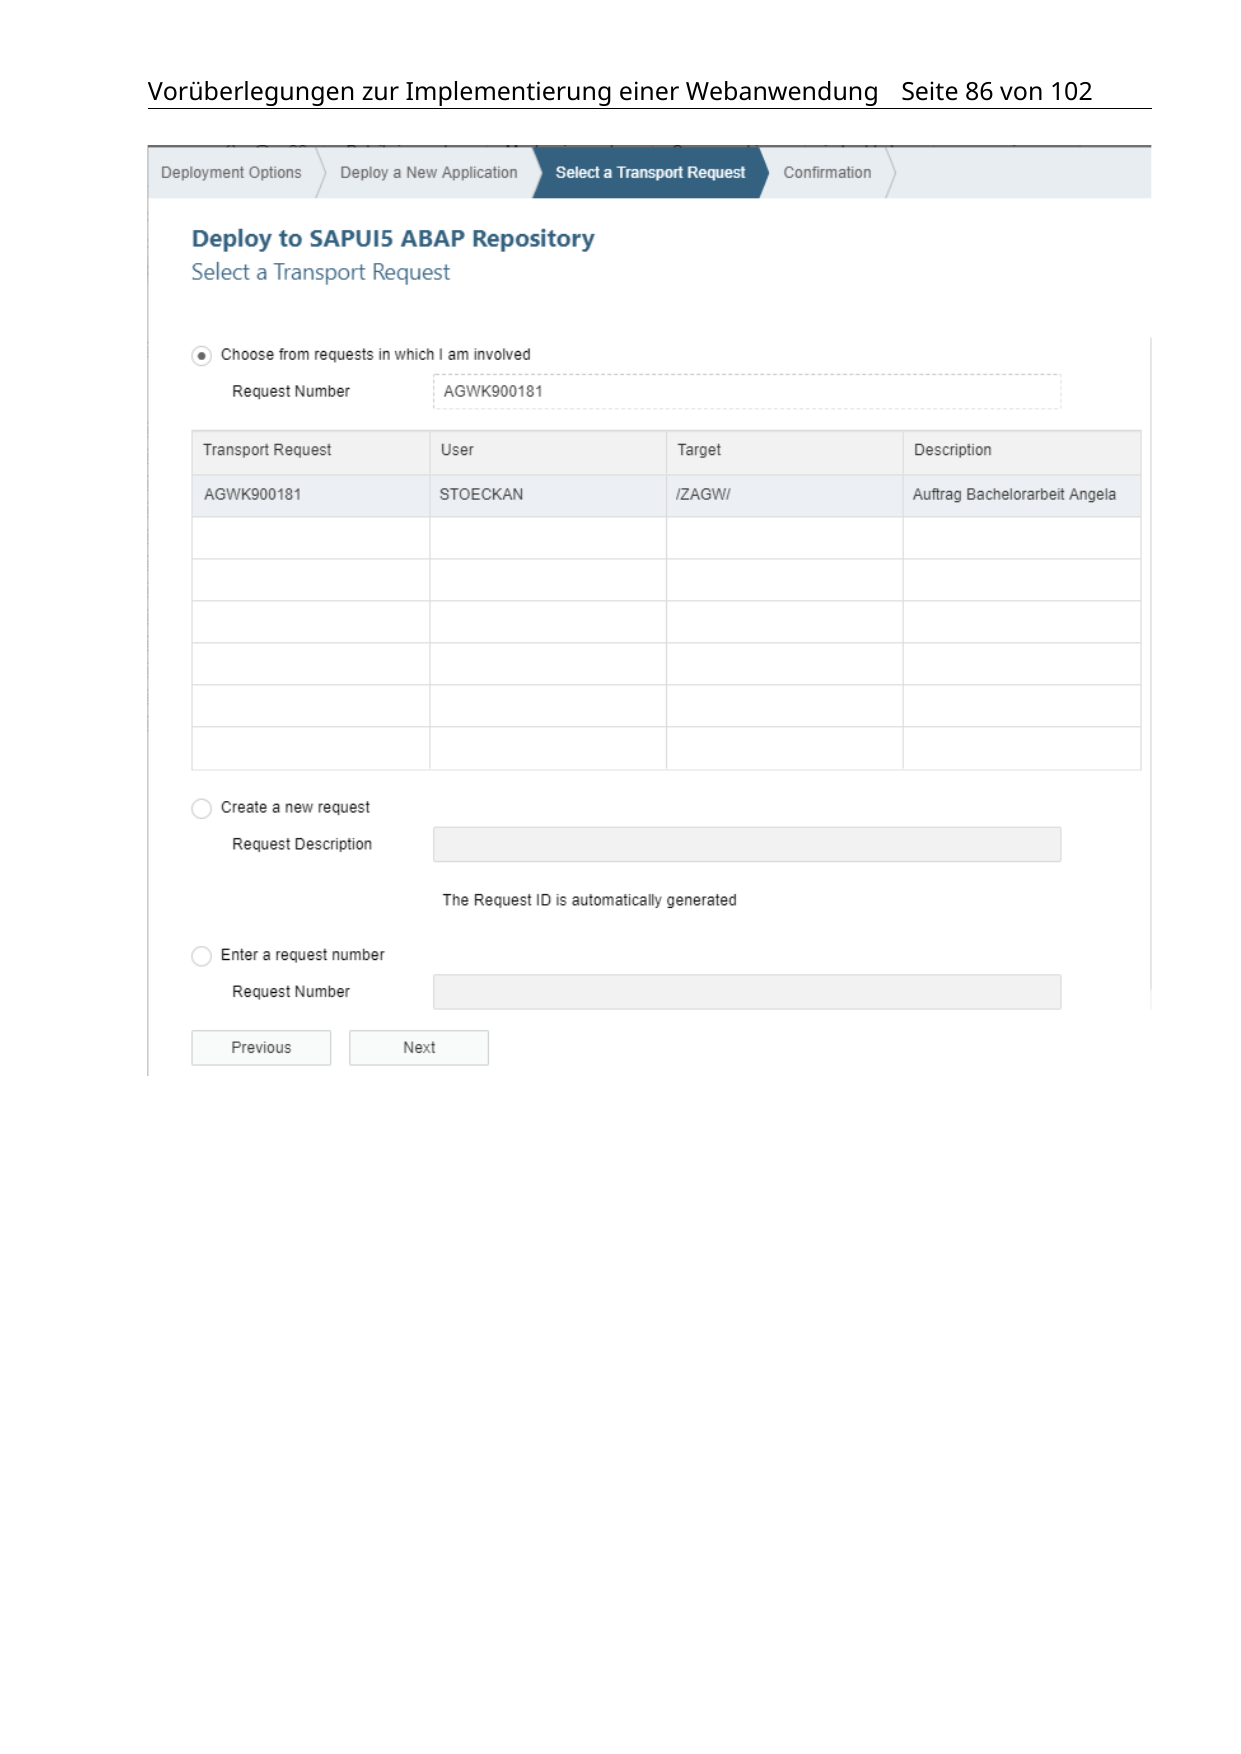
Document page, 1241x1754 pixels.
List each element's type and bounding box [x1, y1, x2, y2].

picture [147, 145, 1152, 1076]
